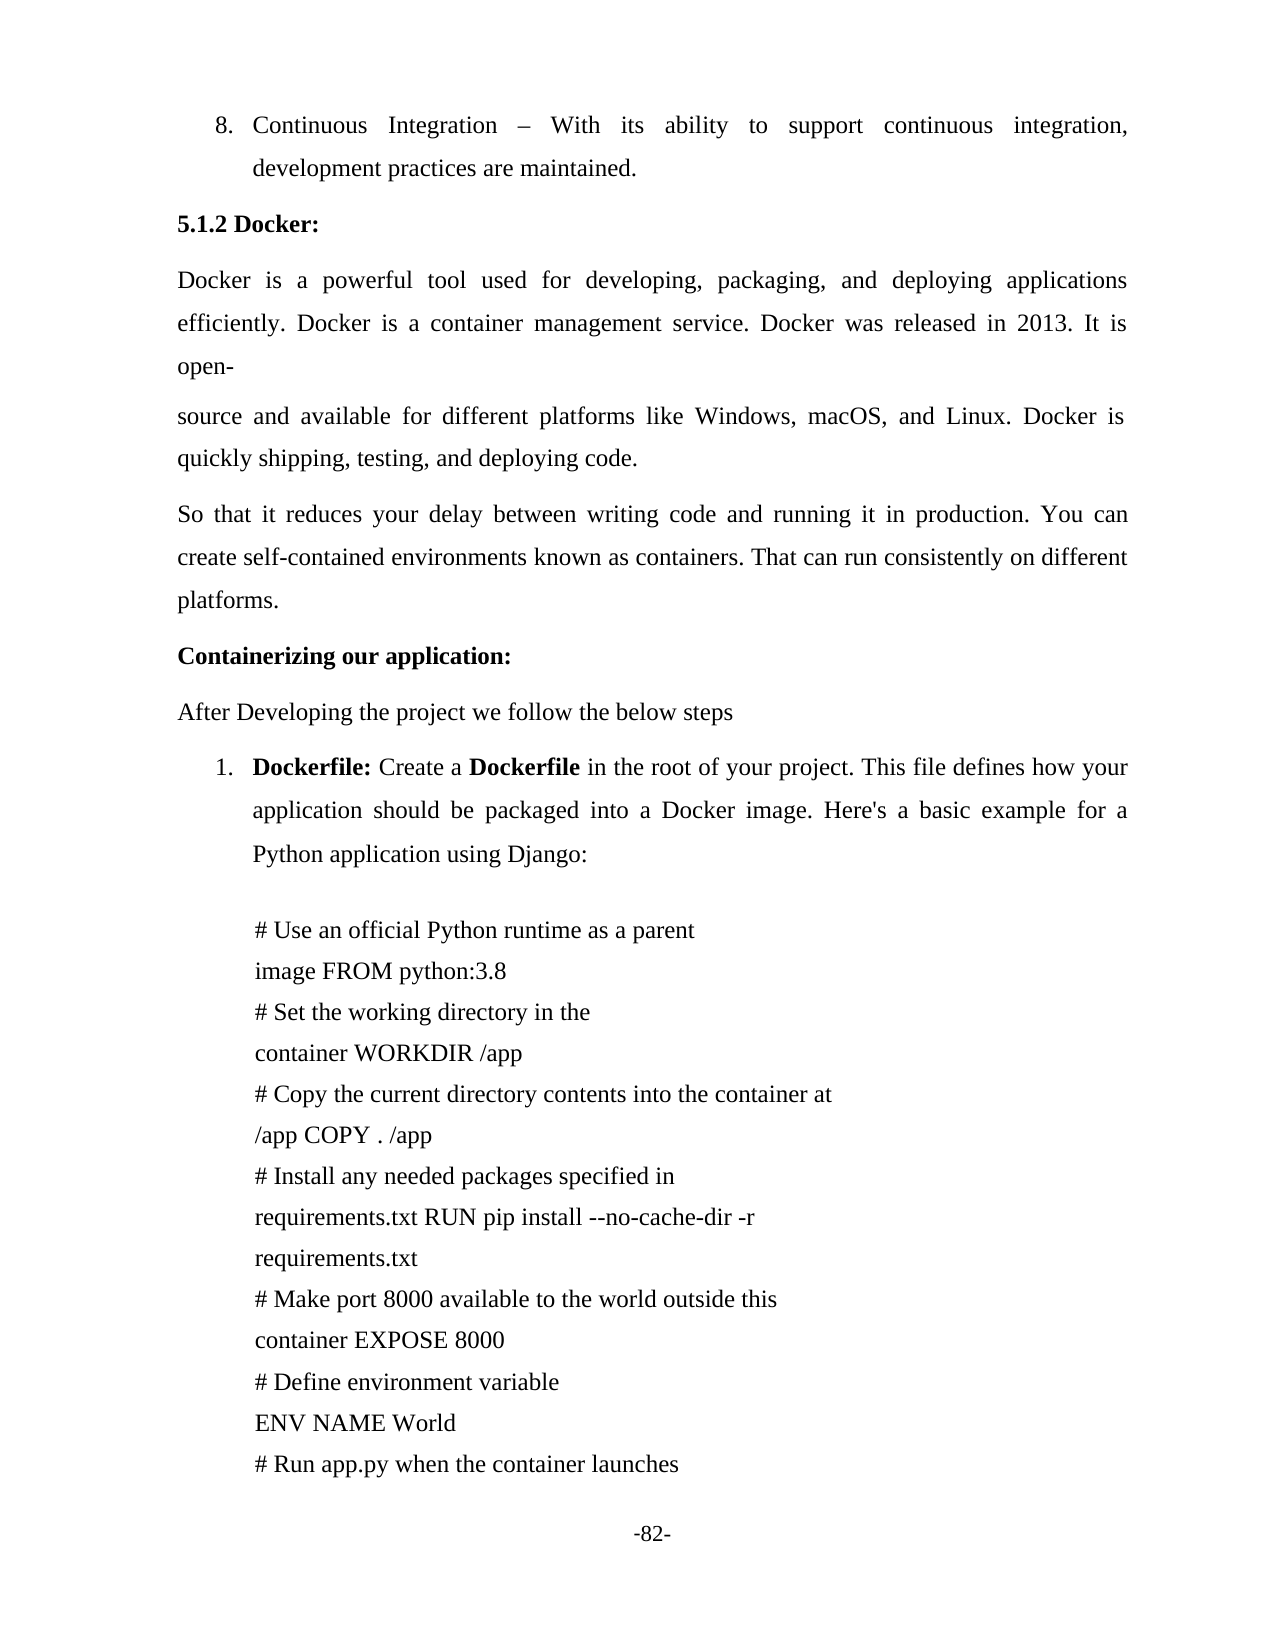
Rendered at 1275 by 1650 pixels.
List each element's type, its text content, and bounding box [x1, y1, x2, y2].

list Continuous Integration – With its ability to support continuous integration, development practices are maintained. [215, 110, 1128, 182]
text source and available for different platforms like Windows, macOS, and Linux. Docker is quickly shipping, testing, and deploying code. [177, 401, 1125, 472]
subtitle Docker: [177, 209, 1198, 238]
subtitle Containerizing our application: [177, 641, 1198, 670]
text So that it reduces your delay between writing code and running it in production. You can create self-contained environments known as containers. That can run consistently on different platforms. [177, 499, 1128, 614]
text After Developing the project we follow the below steps [177, 697, 1198, 725]
text Docker is a powerful tool used for developing, packaging, and deploying applications efficiently. Docker is a container management service. Docker was released in 2013. It is open- [177, 265, 1127, 380]
list Dockerfile: Create a Dockerfile in the root of your project. This file defines how your application should be packaged into a Docker image. Here's a basic example for a Python application using Django: [215, 752, 1128, 867]
